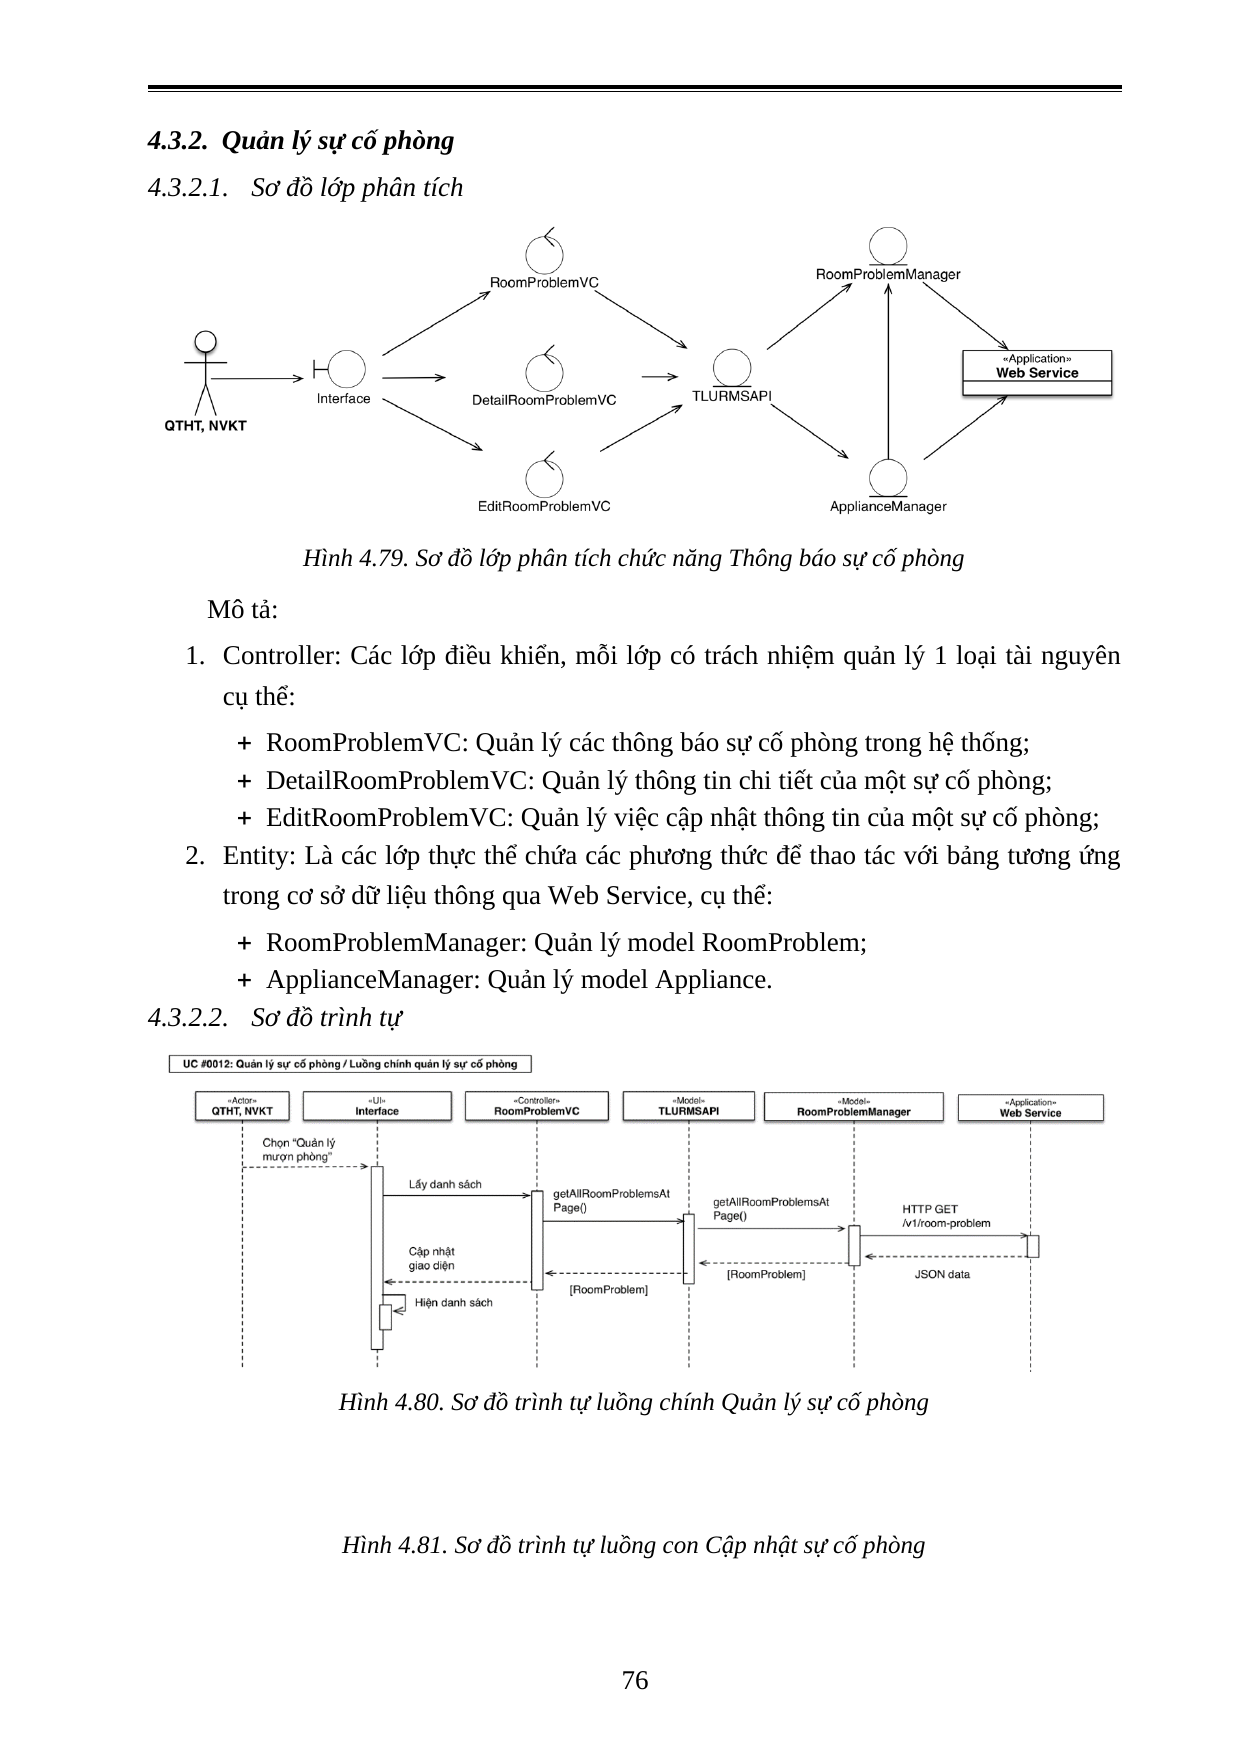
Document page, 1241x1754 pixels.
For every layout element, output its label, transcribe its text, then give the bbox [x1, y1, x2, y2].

subtitle Quản lý sự cố phòng [148, 124, 1122, 156]
list Entity: Là các lớp thực thể chứa các phương thức để thao tác với bảng tương ứng trong cơ sở dữ liệu thông qua Web Service, cụ thể: [185, 839, 1122, 911]
picture [148, 217, 1122, 528]
subtitle Sơ đồ trình tự [148, 1001, 1122, 1032]
list Controller: Các lớp điều khiển, mỗi lớp có trách nhiệm quản lý 1 loại tài nguyên cụ thể: [185, 639, 1122, 711]
text EditRoomProblemVC: Quản lý việc cập nhật thông tin của một sự cố phòng; [236, 801, 1122, 833]
text RoomProblemVC: Quản lý các thông báo sự cố phòng trong hệ thống; [236, 726, 1122, 758]
text RoomProblemManager: Quản lý model RoomProblem; [236, 926, 1122, 957]
text DetailRoomProblemVC: Quản lý thông tin chi tiết của một sự cố phòng; [236, 764, 1122, 795]
picture [162, 1047, 1108, 1372]
text Mô tả: [148, 593, 1122, 624]
subtitle Sơ đồ lớp phân tích [148, 171, 1122, 202]
text ApplianceManager: Quản lý model Appliance. [236, 963, 1122, 995]
